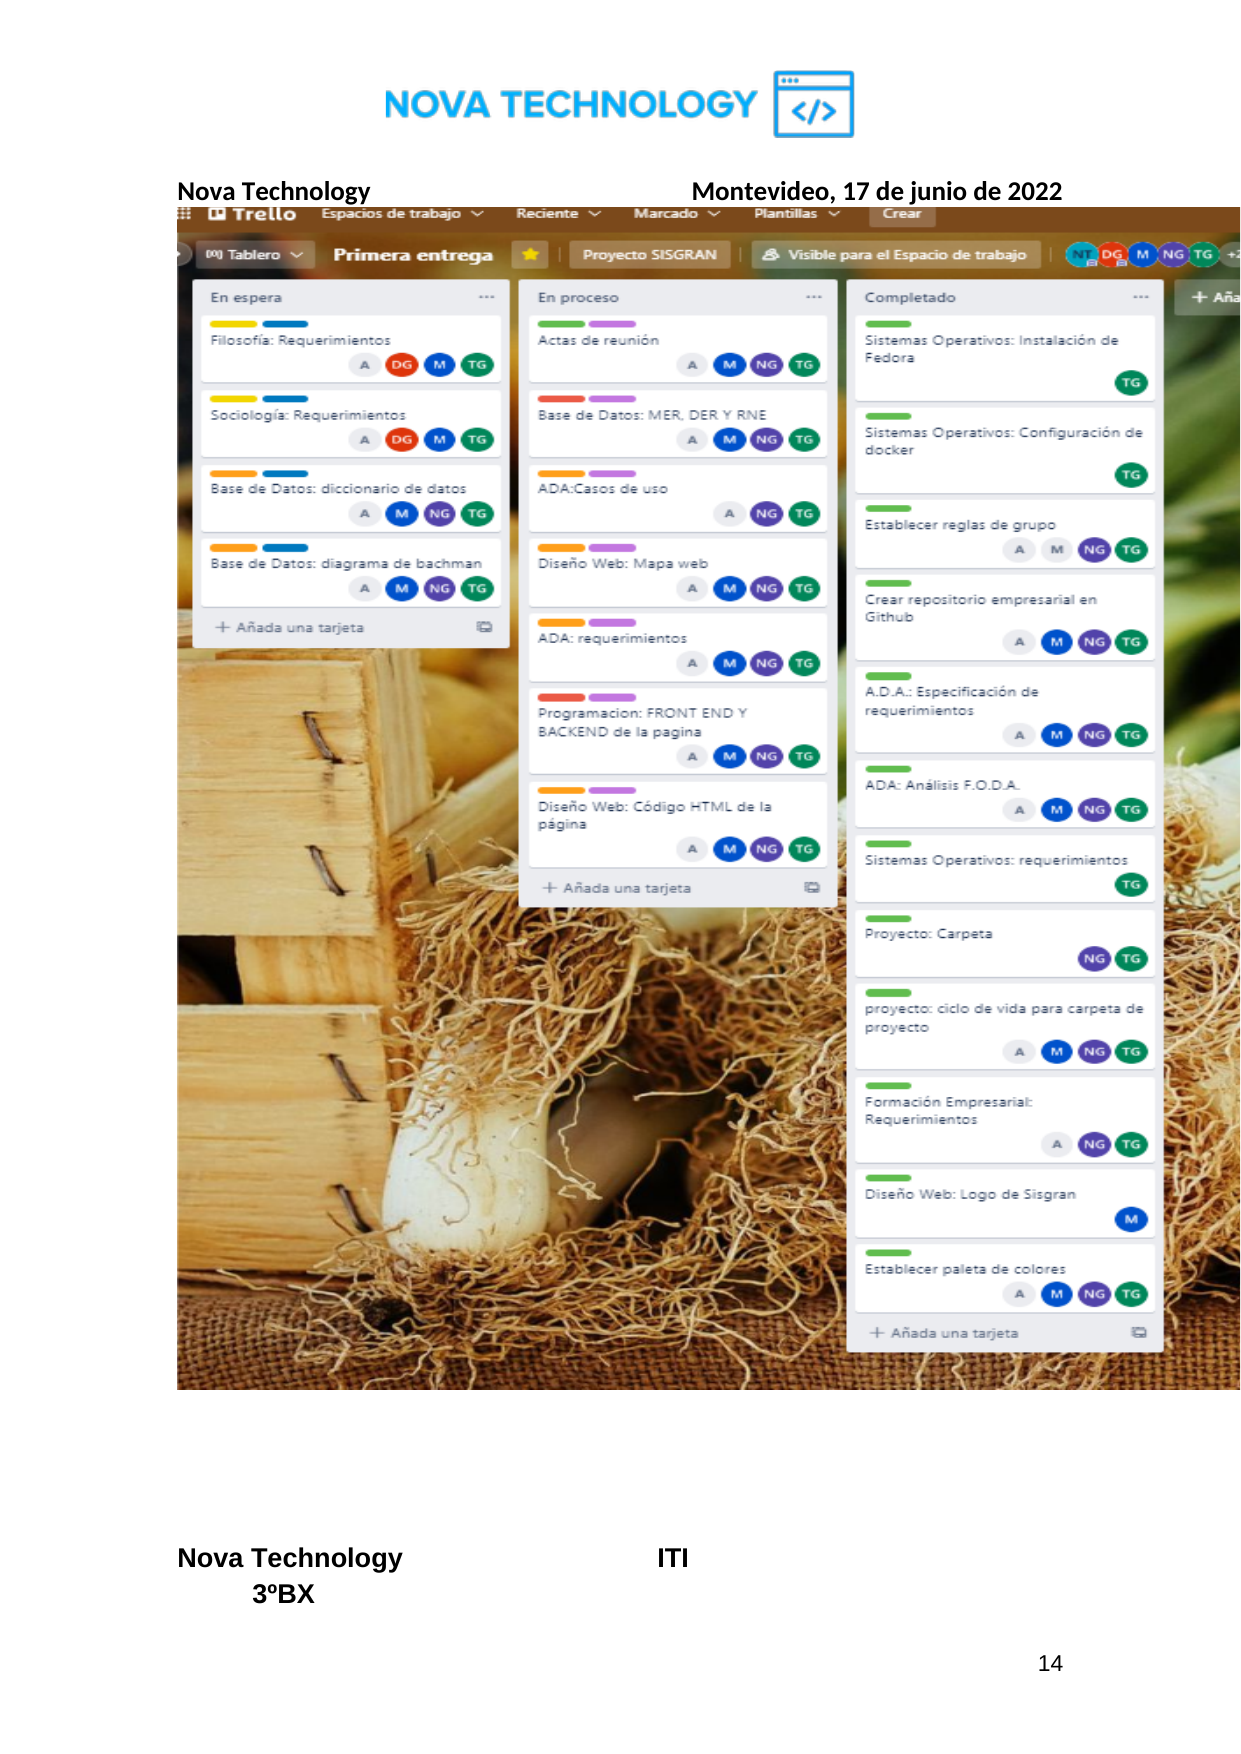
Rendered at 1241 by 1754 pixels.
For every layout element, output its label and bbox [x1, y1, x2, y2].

picture [177, 207, 1241, 1390]
picture [385, 70, 855, 138]
